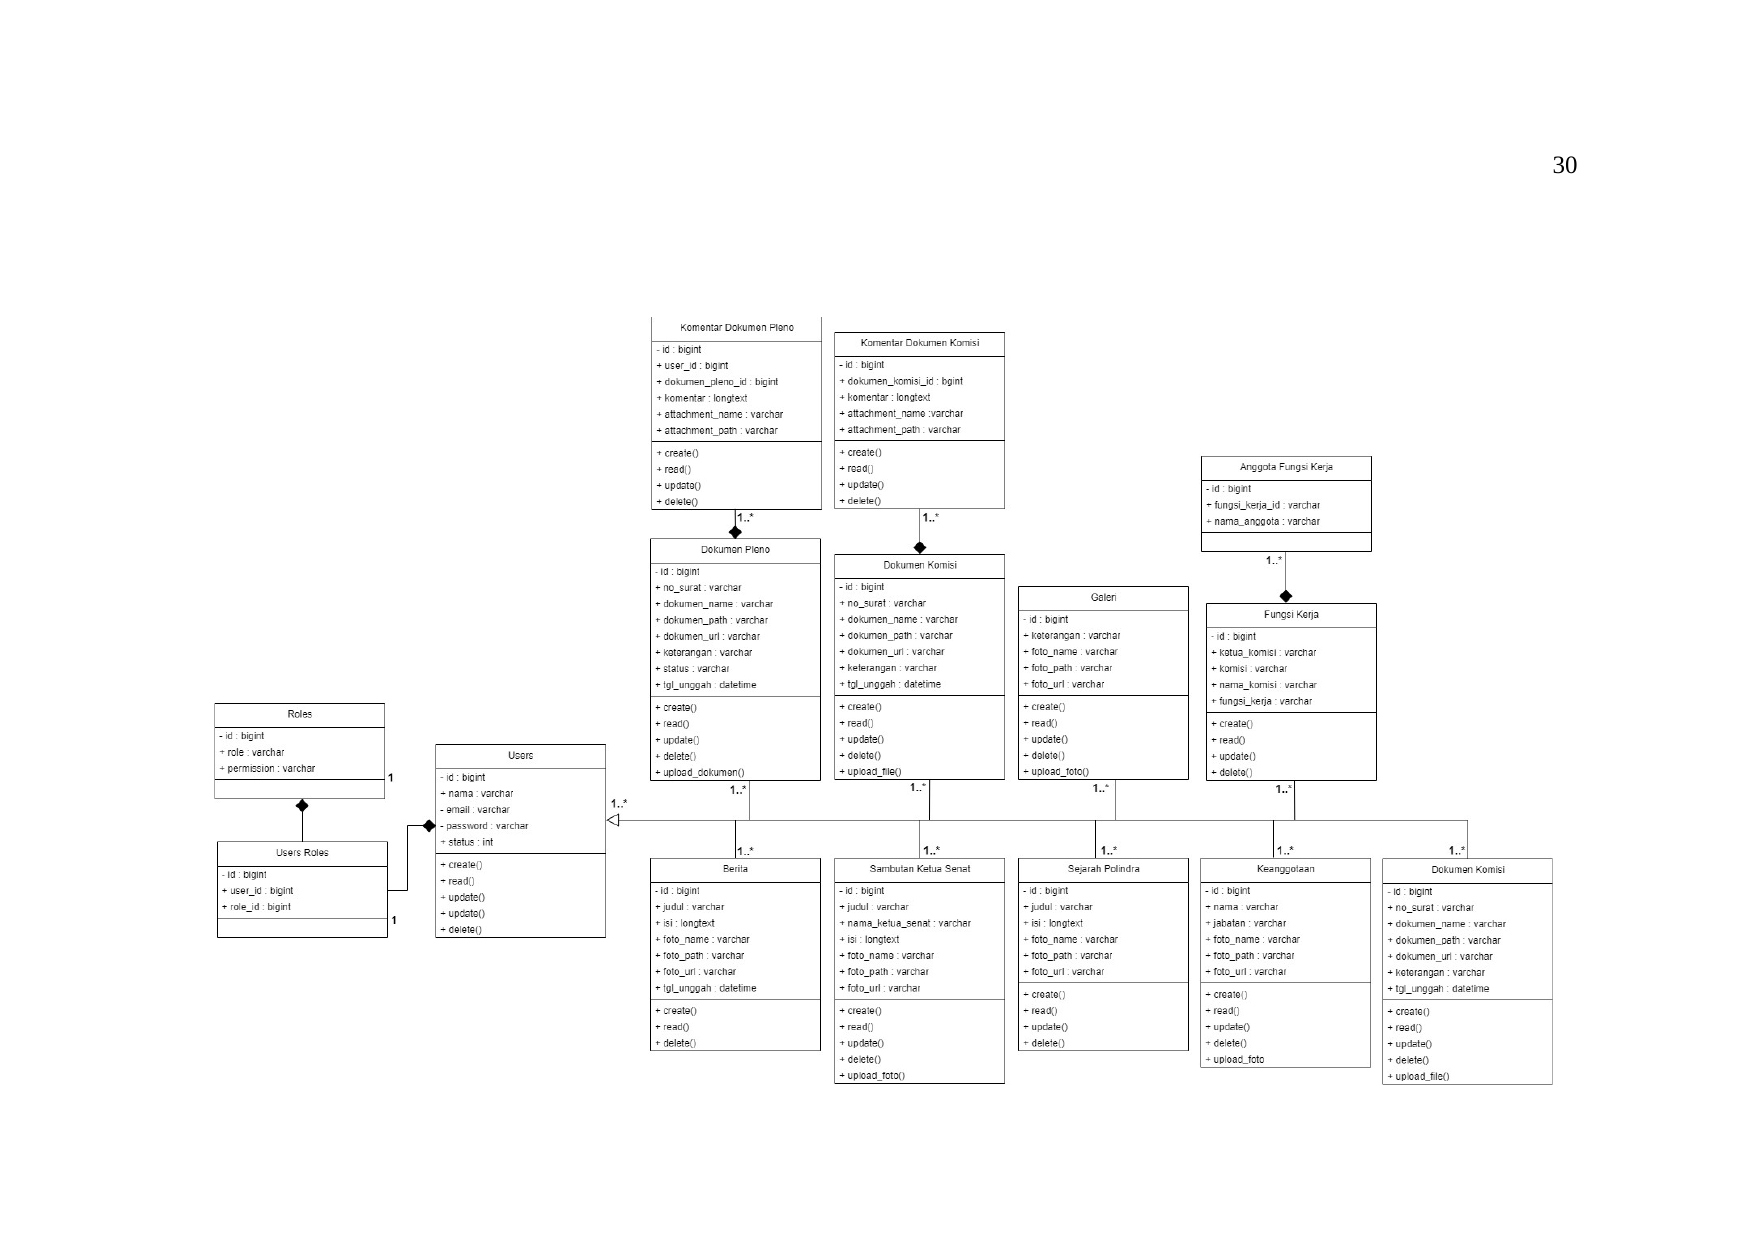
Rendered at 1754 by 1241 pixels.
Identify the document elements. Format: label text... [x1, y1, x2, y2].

picture [214, 317, 1553, 1085]
text 30 [177, 150, 1577, 179]
